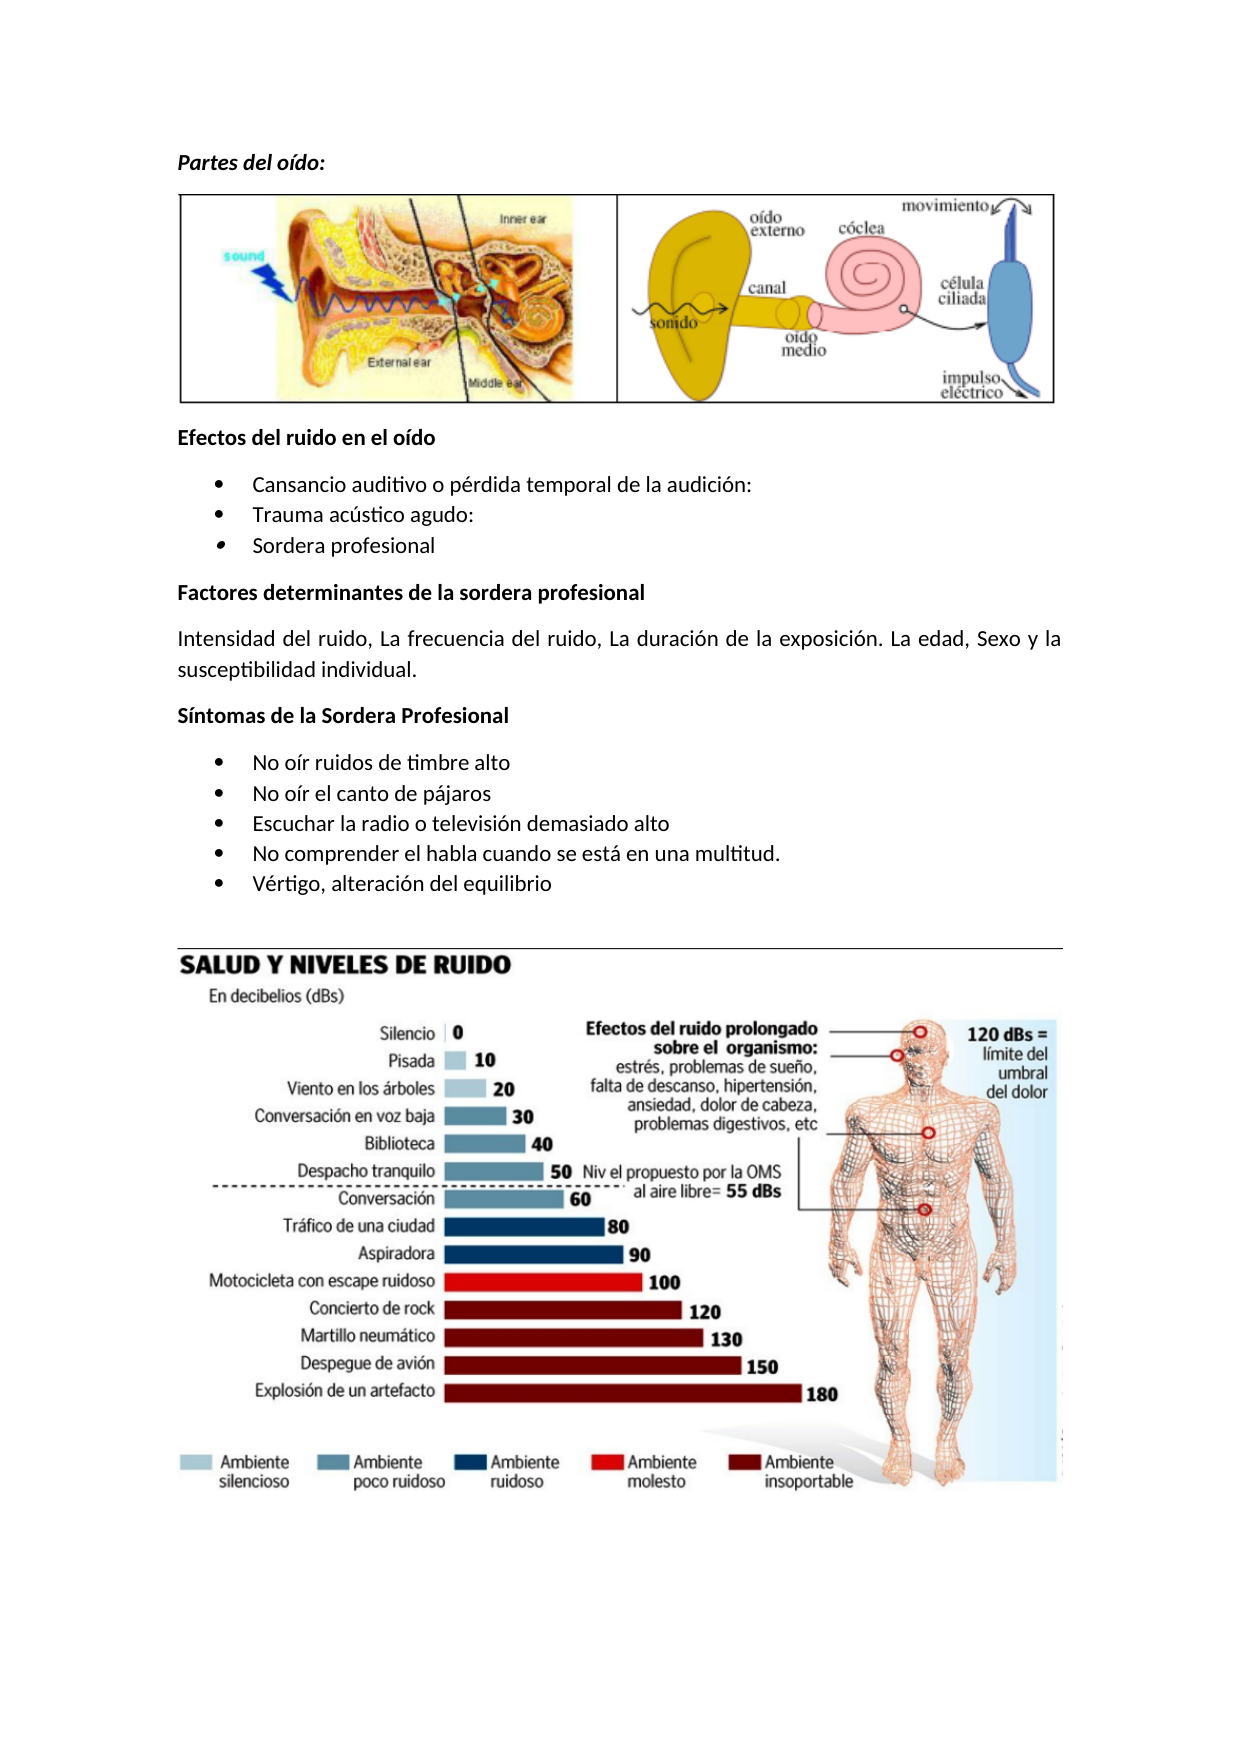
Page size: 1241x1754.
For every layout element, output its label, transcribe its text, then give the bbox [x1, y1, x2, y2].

list No oír ruidos de timbre alto [215, 748, 1063, 776]
list Sordera profesional [215, 531, 1063, 559]
list Cansancio auditivo o pérdida temporal de la audición: [215, 470, 1063, 498]
text Factores determinantes de la sordera profesional [177, 578, 1063, 606]
list Trauma acústico agudo: [215, 501, 1063, 528]
picture [177, 946, 1063, 1494]
text Partes del oído: [177, 148, 1063, 176]
list Vértigo, alteración del equilibrio [215, 869, 1063, 897]
list Escuchar la radio o televisión demasiado alto [215, 809, 1063, 837]
text Efectos del ruido en el oído [177, 423, 1063, 451]
list No comprender el habla cuando se está en una multitud. [215, 839, 1063, 867]
text Síntomas de la Sordera Profesional [177, 702, 1063, 729]
list No oír el canto de pájaros [215, 779, 1063, 807]
picture [177, 194, 1063, 405]
text Intensidad del ruido, La frecuencia del ruido, La duración de la exposición. La edad, Sexo y la susceptibilidad individual. [177, 624, 1063, 683]
